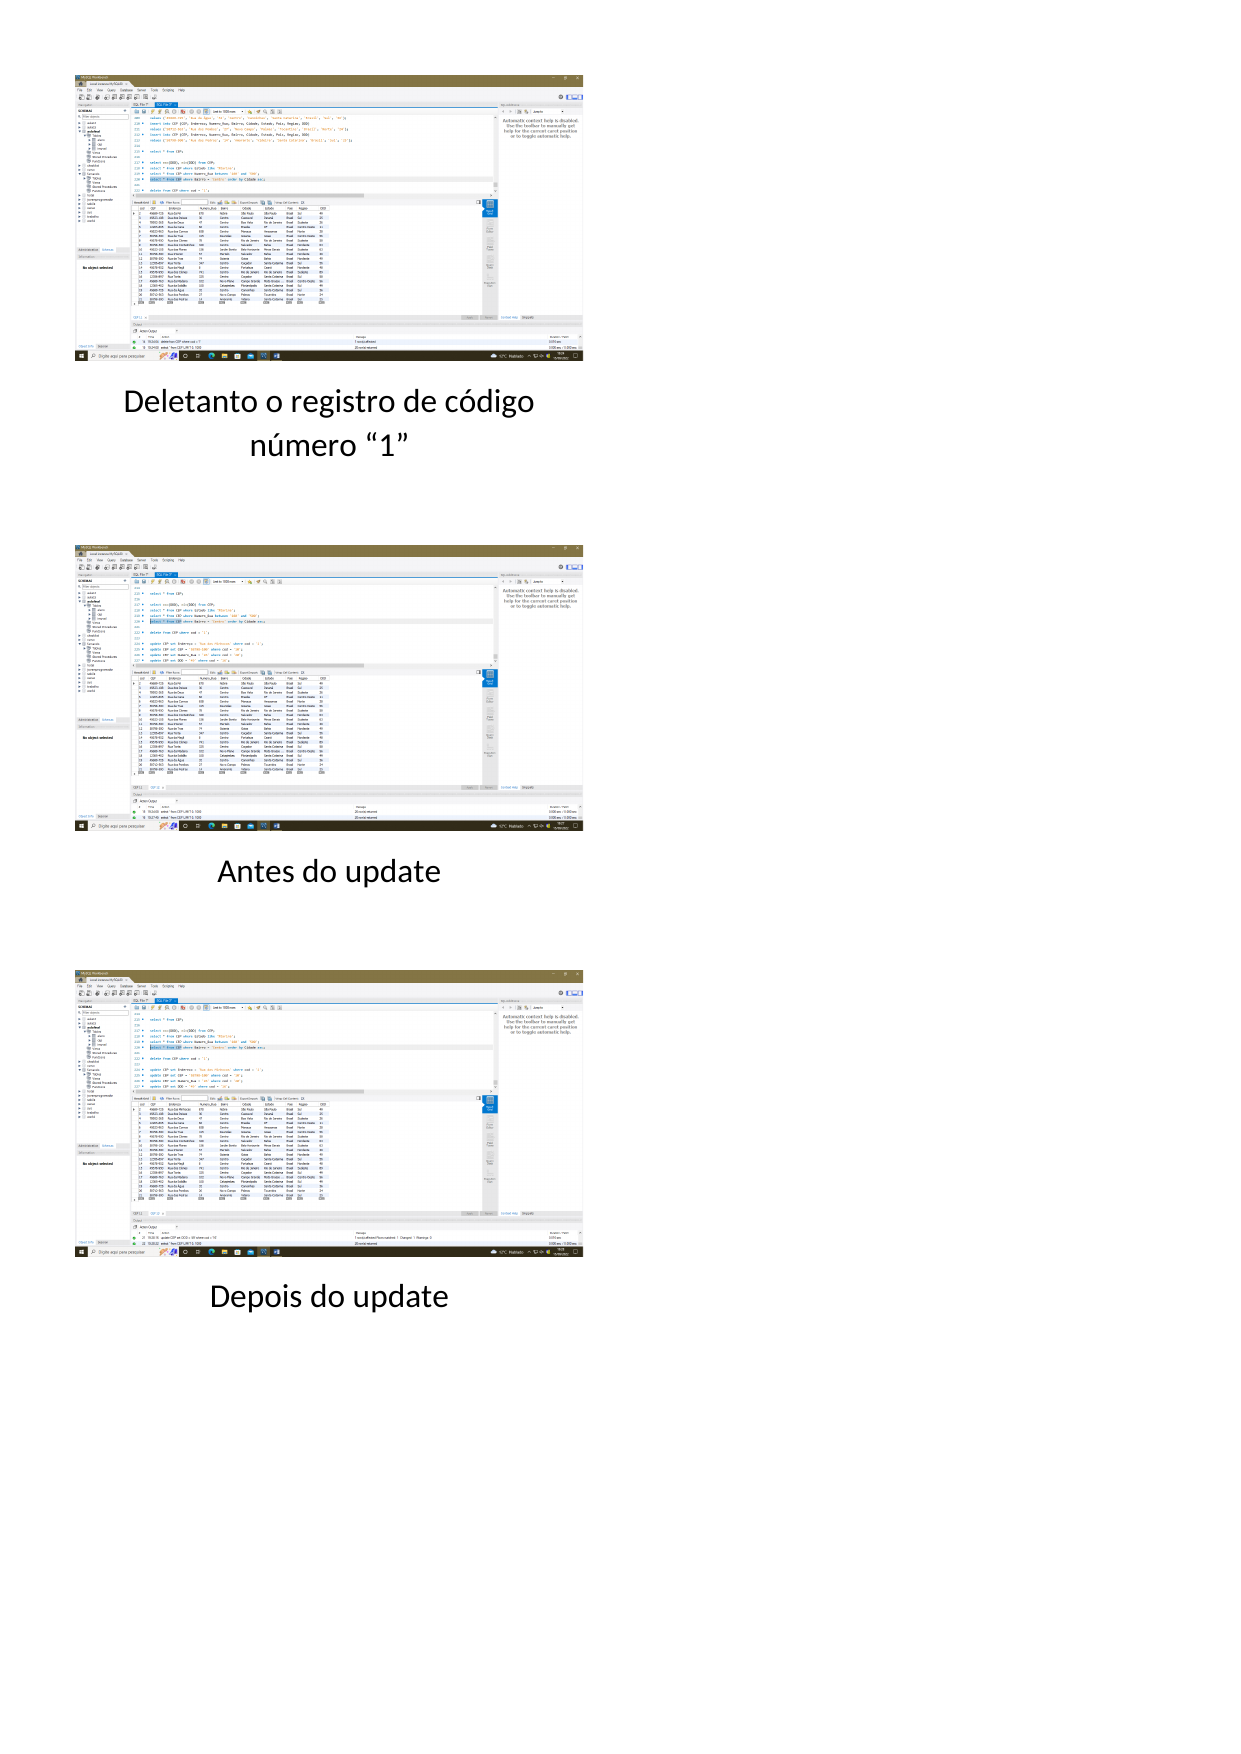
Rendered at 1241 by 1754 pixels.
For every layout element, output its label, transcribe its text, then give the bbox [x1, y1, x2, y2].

text Antes do update [75, 849, 583, 890]
picture [75, 545, 584, 831]
text Deletanto o registro de código número “1” [75, 380, 583, 464]
picture [75, 75, 584, 361]
picture [75, 970, 584, 1257]
text Depois do update [75, 1276, 583, 1316]
